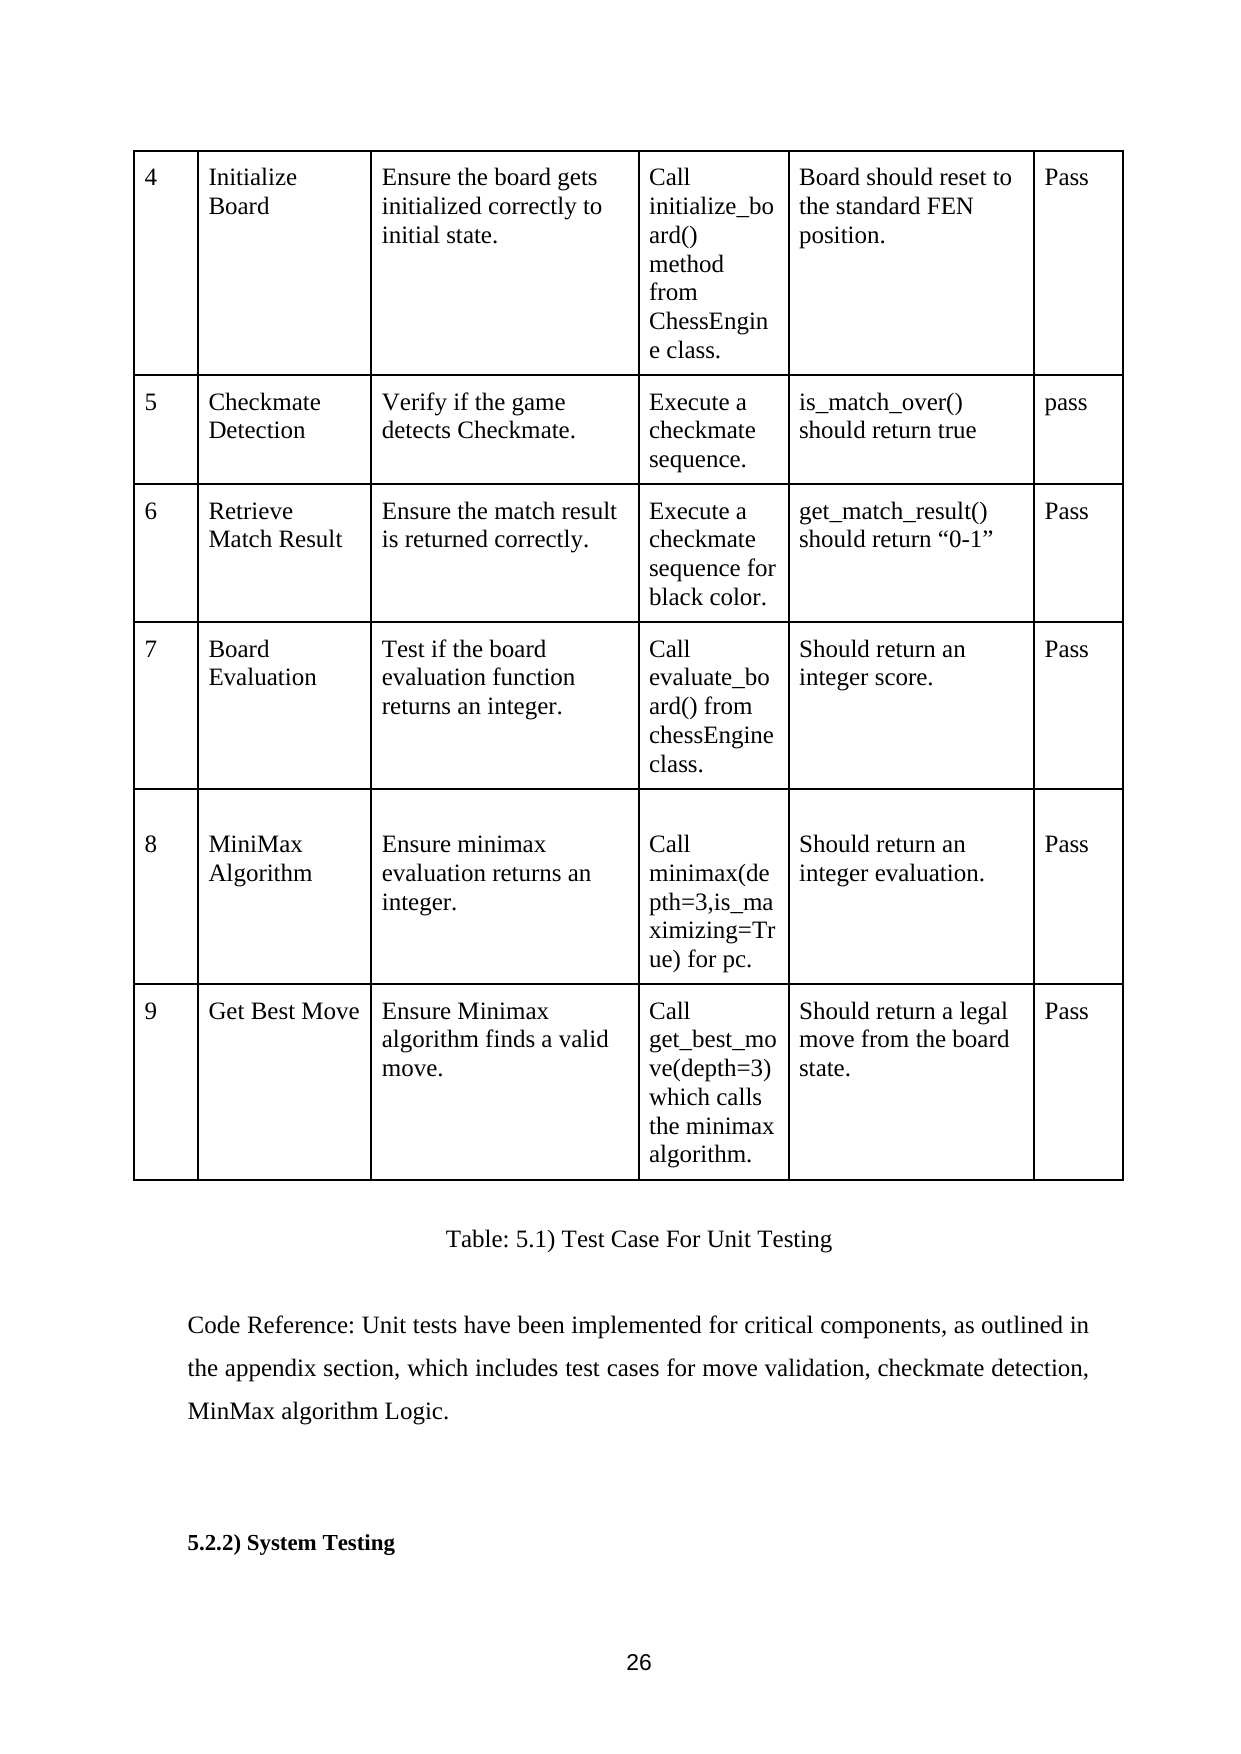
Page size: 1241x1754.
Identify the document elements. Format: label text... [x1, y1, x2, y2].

table_cell Pass [1035, 152, 1122, 374]
table_cell Call minimax(depth=3,is_maximizing=True) for pc. [640, 790, 788, 983]
table_cell MiniMax Algorithm [199, 790, 370, 983]
table_cell 8 [135, 790, 197, 983]
table_cell Should return a legal move from the board state. [790, 985, 1033, 1179]
table_cell Pass [1035, 790, 1122, 983]
table_cell Test if the board evaluation function returns an integer. [372, 623, 638, 788]
table_cell Board Evaluation [199, 623, 370, 788]
table_cell 7 [135, 623, 197, 788]
text Code Reference: Unit tests have been implemented for critical components, as outlined in the appendix section, which includes test cases for move validation, checkmate detection, MinMax algorithm Logic. [187, 1310, 1090, 1425]
table_cell 6 [135, 485, 197, 621]
table_cell Verify if the game detects Checkmate. [372, 376, 638, 483]
table_cell Ensure minimax evaluation returns an integer. [372, 790, 638, 983]
table_cell Ensure Minimax algorithm finds a valid move. [372, 985, 638, 1179]
table_cell 5 [135, 376, 197, 483]
table_cell Checkmate Detection [199, 376, 370, 483]
table_cell get_match_result() should return “0-1” [790, 485, 1033, 621]
table_cell Retrieve Match Result [199, 485, 370, 621]
subtitle 5.2.2) System Testing [187, 1529, 1090, 1555]
table_cell Initialize Board [199, 152, 370, 374]
table_cell Call evaluate_board() from chessEngine class. [640, 623, 788, 788]
table_cell Board should reset to the standard FEN position. [790, 152, 1033, 374]
table_cell Pass [1035, 985, 1122, 1179]
table_cell is_match_over() should return true [790, 376, 1033, 483]
table_cell pass [1035, 376, 1122, 483]
table_cell Should return an integer evaluation. [790, 790, 1033, 983]
table_cell Get Best Move [199, 985, 370, 1179]
table_cell Call initialize_board() method from ChessEngine class. [640, 152, 788, 374]
table_cell Ensure the board gets initialized correctly to initial state. [372, 152, 638, 374]
table_cell Pass [1035, 623, 1122, 788]
text Table: 5.1) Test Case For Unit Testing [187, 1224, 1090, 1253]
table_cell Should return an integer score. [790, 623, 1033, 788]
table_cell 9 [135, 985, 197, 1179]
table_cell Call get_best_move(depth=3)which calls the minimax algorithm. [640, 985, 788, 1179]
table_cell Execute a checkmate sequence for black color. [640, 485, 788, 621]
table_cell Ensure the match result is returned correctly. [372, 485, 638, 621]
table_cell 4 [135, 152, 197, 374]
table_cell Pass [1035, 485, 1122, 621]
table_cell Execute a checkmate sequence. [640, 376, 788, 483]
